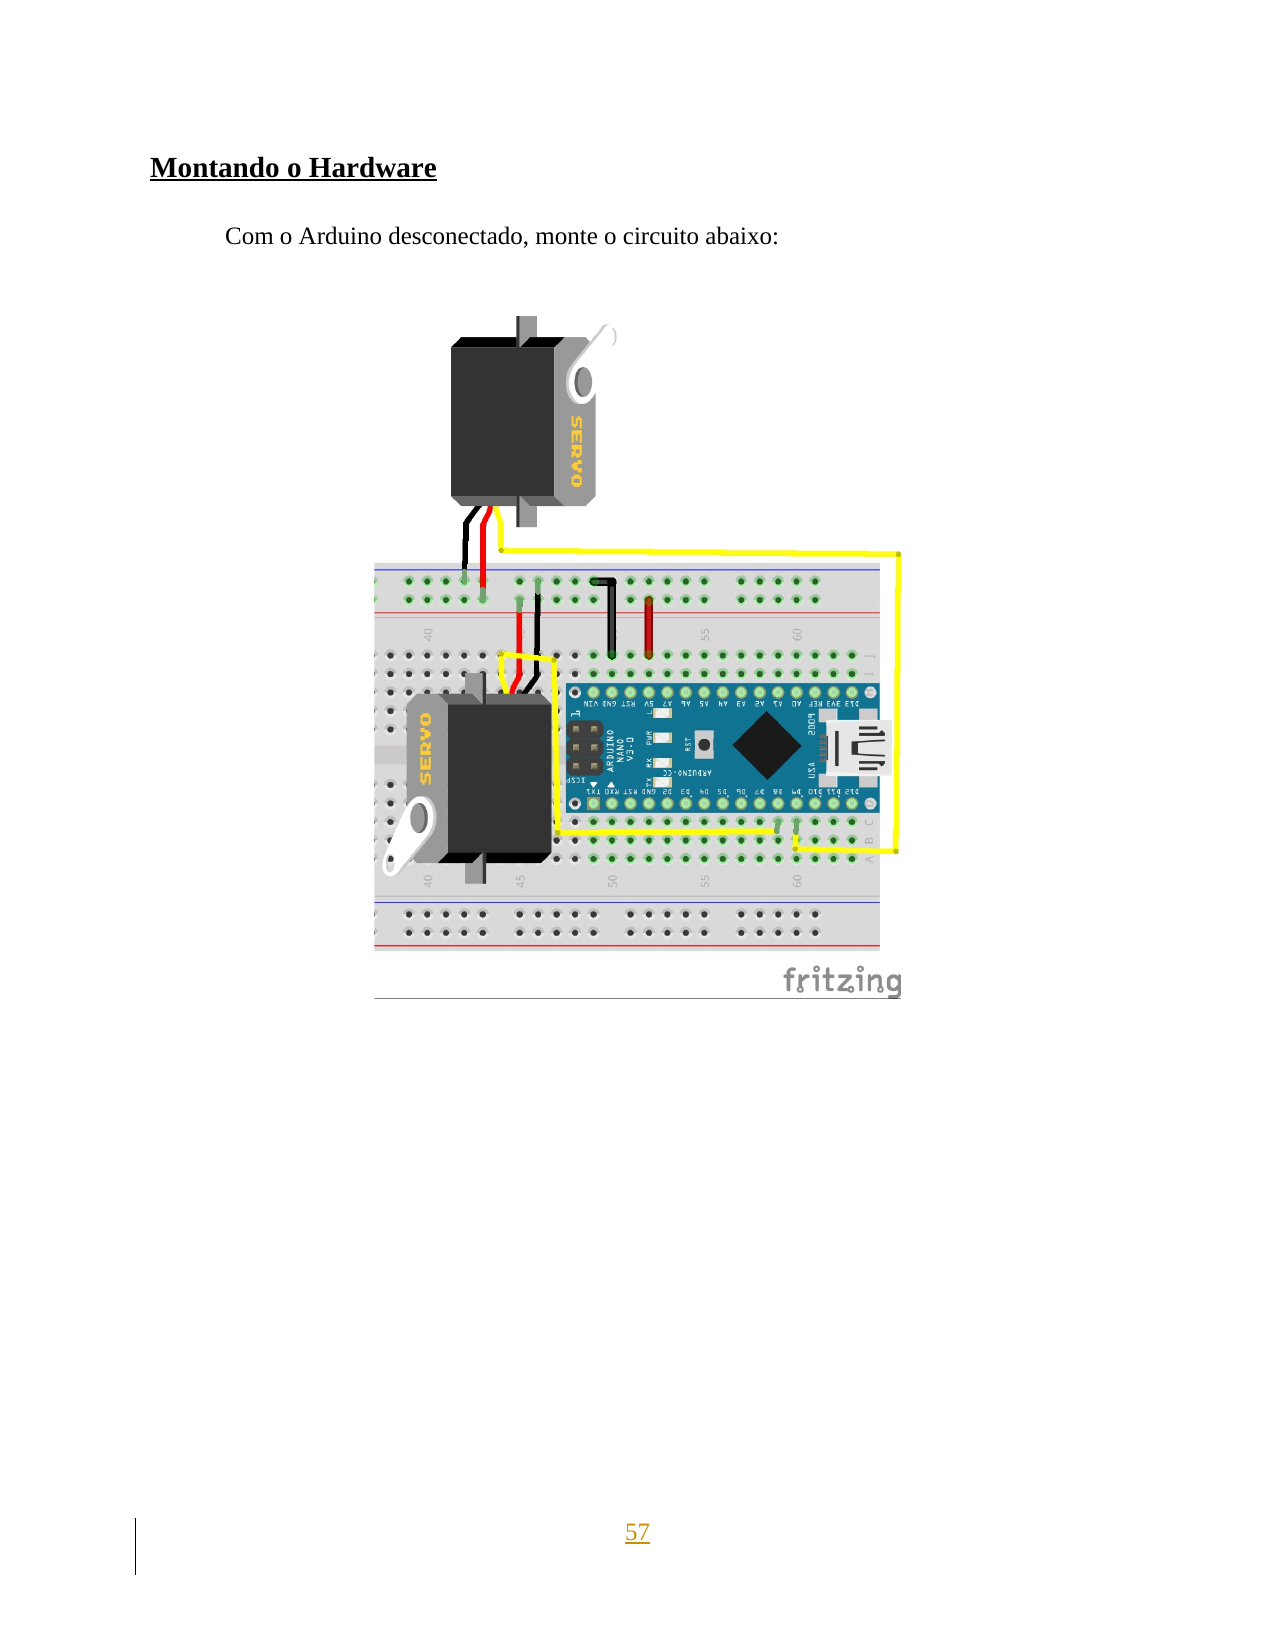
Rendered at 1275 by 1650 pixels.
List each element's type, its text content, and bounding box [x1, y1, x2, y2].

text Com o Arduino desconectado, monte o circuito abaixo: [150, 221, 1125, 250]
picture [374, 316, 901, 999]
text Montando o Hardware [150, 150, 1125, 183]
